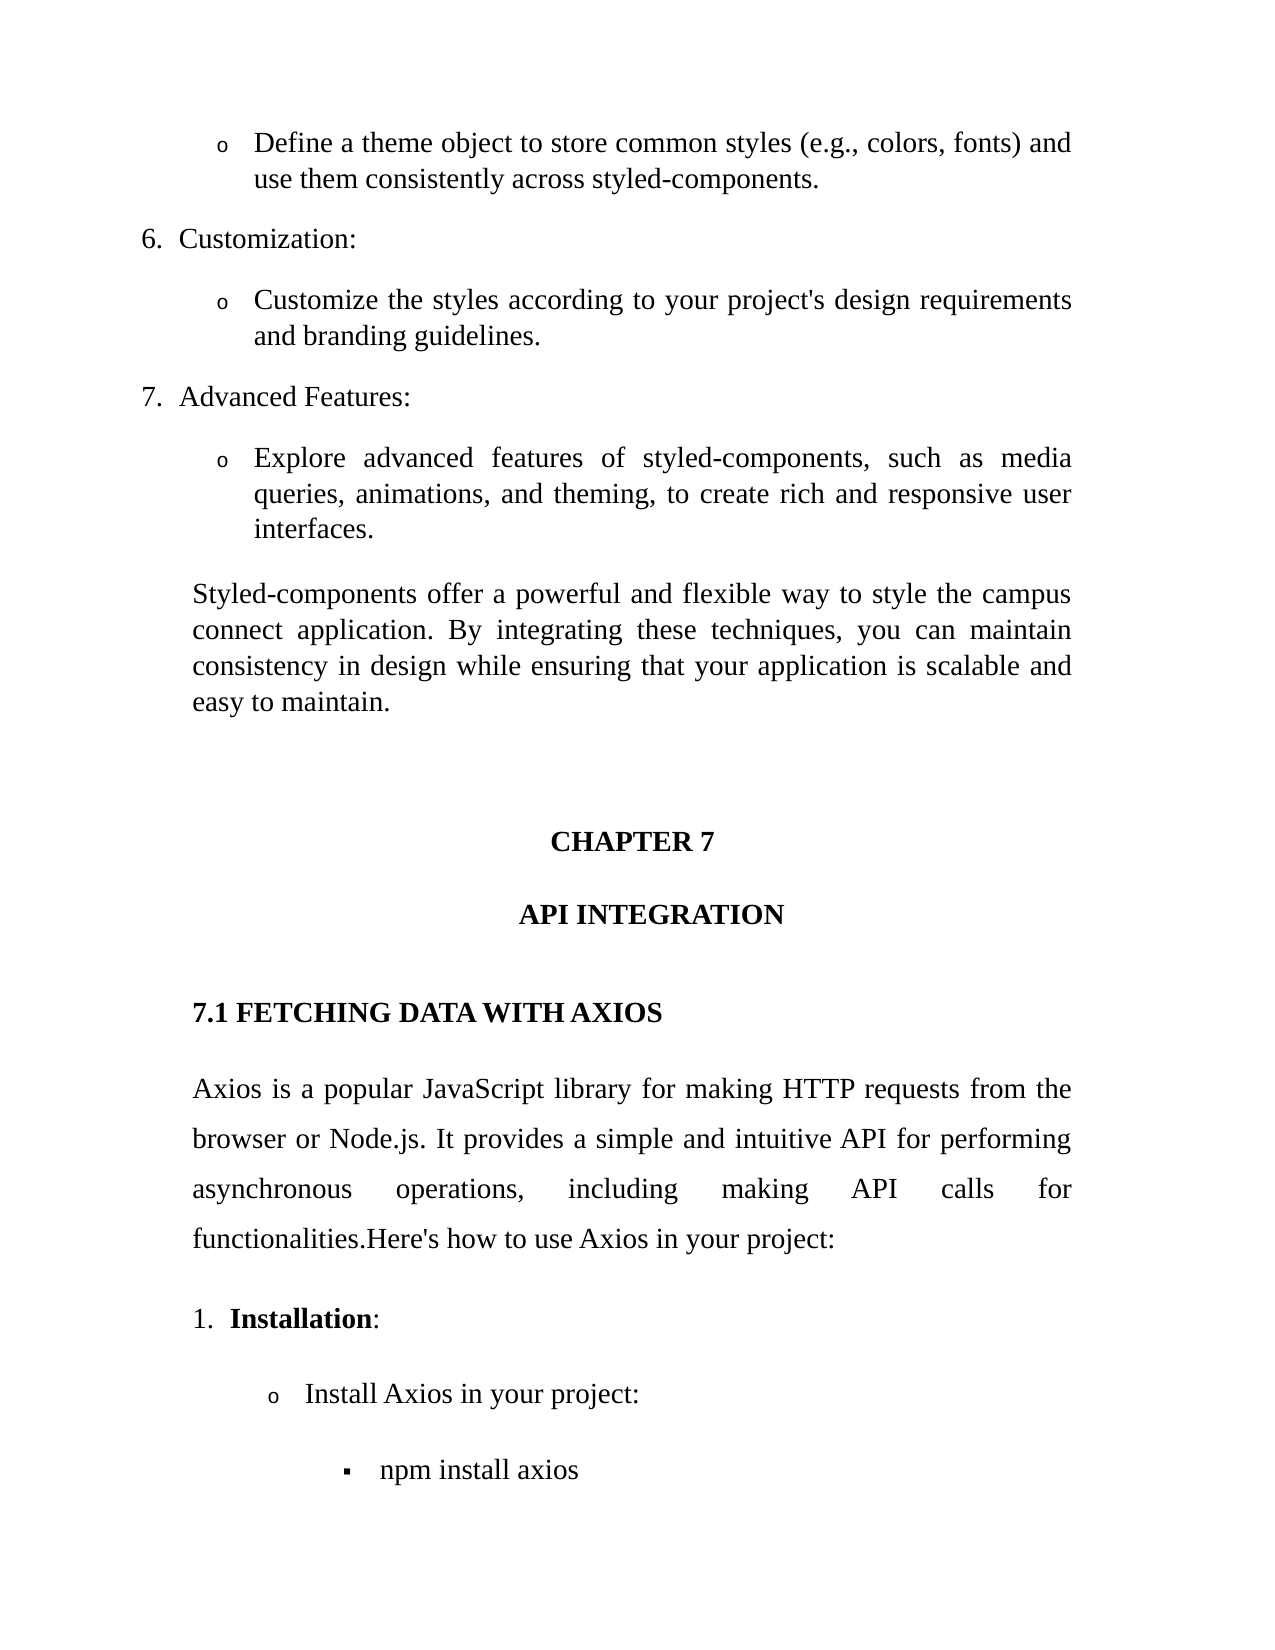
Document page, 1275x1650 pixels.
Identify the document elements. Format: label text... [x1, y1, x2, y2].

list Customization: [141, 222, 1073, 255]
text Styled-components offer a powerful and flexible way to style the campus connect application. By integrating these techniques, you can maintain consistency in design while ensuring that your application is scalable and easy to maintain.Top of Form [192, 577, 1073, 718]
list Installation: [192, 1301, 1073, 1335]
list npm install axios [342, 1452, 1073, 1485]
list Install Axios in your project: [267, 1376, 1073, 1410]
list Explore advanced features of styled-components, such as media queries, animations, and theming, to create rich and responsive user interfaces. [216, 440, 1073, 545]
text Axios is a popular JavaScript library for making HTTP requests from the browser or Node.js. It provides a simple and intuitive API for performing asynchronous operations, including making API calls for functionalities.Here's how to use Axios in your project: [192, 1071, 1073, 1255]
text API INTEGRATION [192, 897, 1117, 931]
text CHAPTER 7 [192, 824, 1073, 857]
list Customize the styles according to your project's design requirements and branding guidelines. [216, 282, 1073, 352]
list Advanced Features: [141, 379, 1073, 413]
text 7.1 FETCHING DATA WITH AXIOS [192, 995, 1073, 1029]
list Define a theme object to store common styles (e.g., colors, fonts) and use them consistently across styled-components. [216, 125, 1073, 194]
